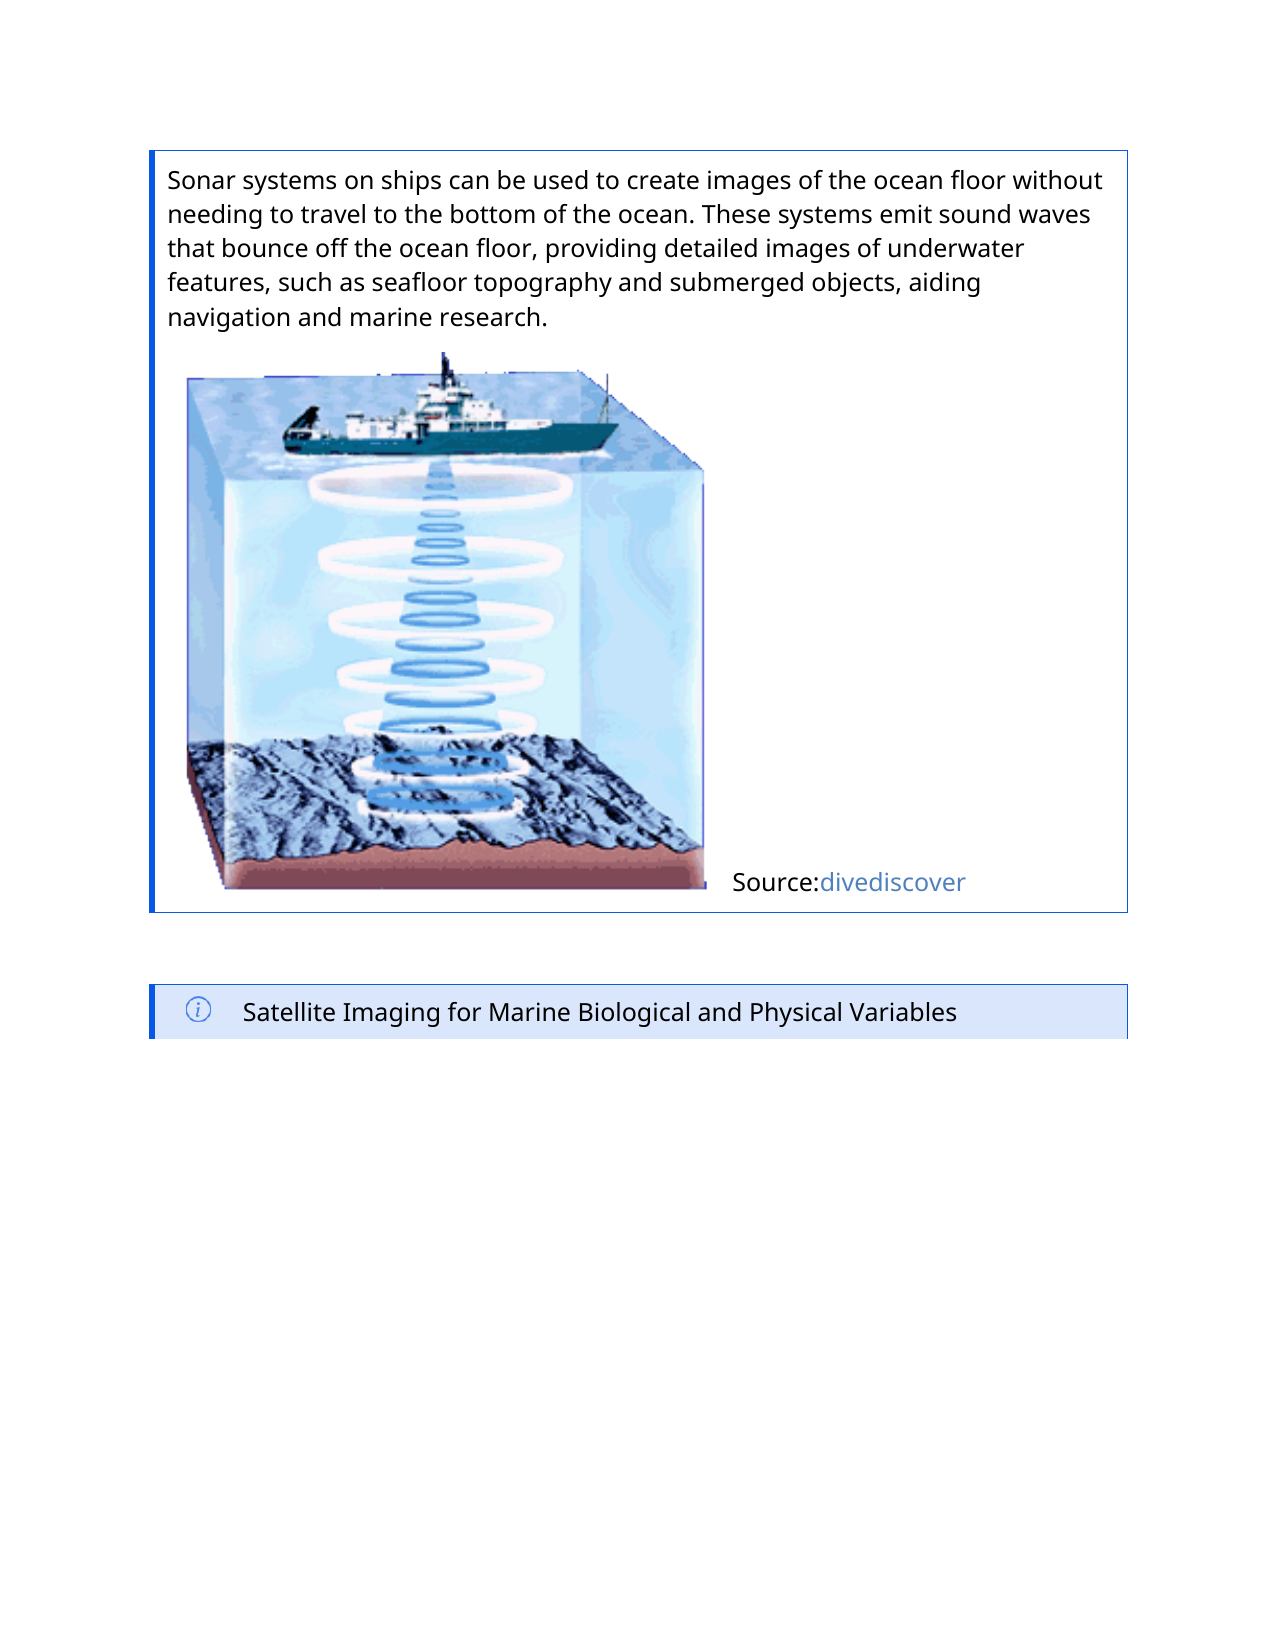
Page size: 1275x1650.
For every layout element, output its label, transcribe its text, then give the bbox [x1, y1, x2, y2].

picture [186, 352, 707, 892]
table_cell Sonar systems on ships can be used to create images of the ocean floor without needing to travel to the bottom of the ocean. These systems emit sound waves that bounce off the ocean floor, providing detailed images of underwater features, such as seafloor topography and submerged objects, aiding navigation and marine research. Source:divediscover [155, 151, 1127, 912]
table_header Satellite Imaging for Marine Biological and Physical Variables [155, 985, 1127, 1039]
picture [186, 996, 211, 1022]
